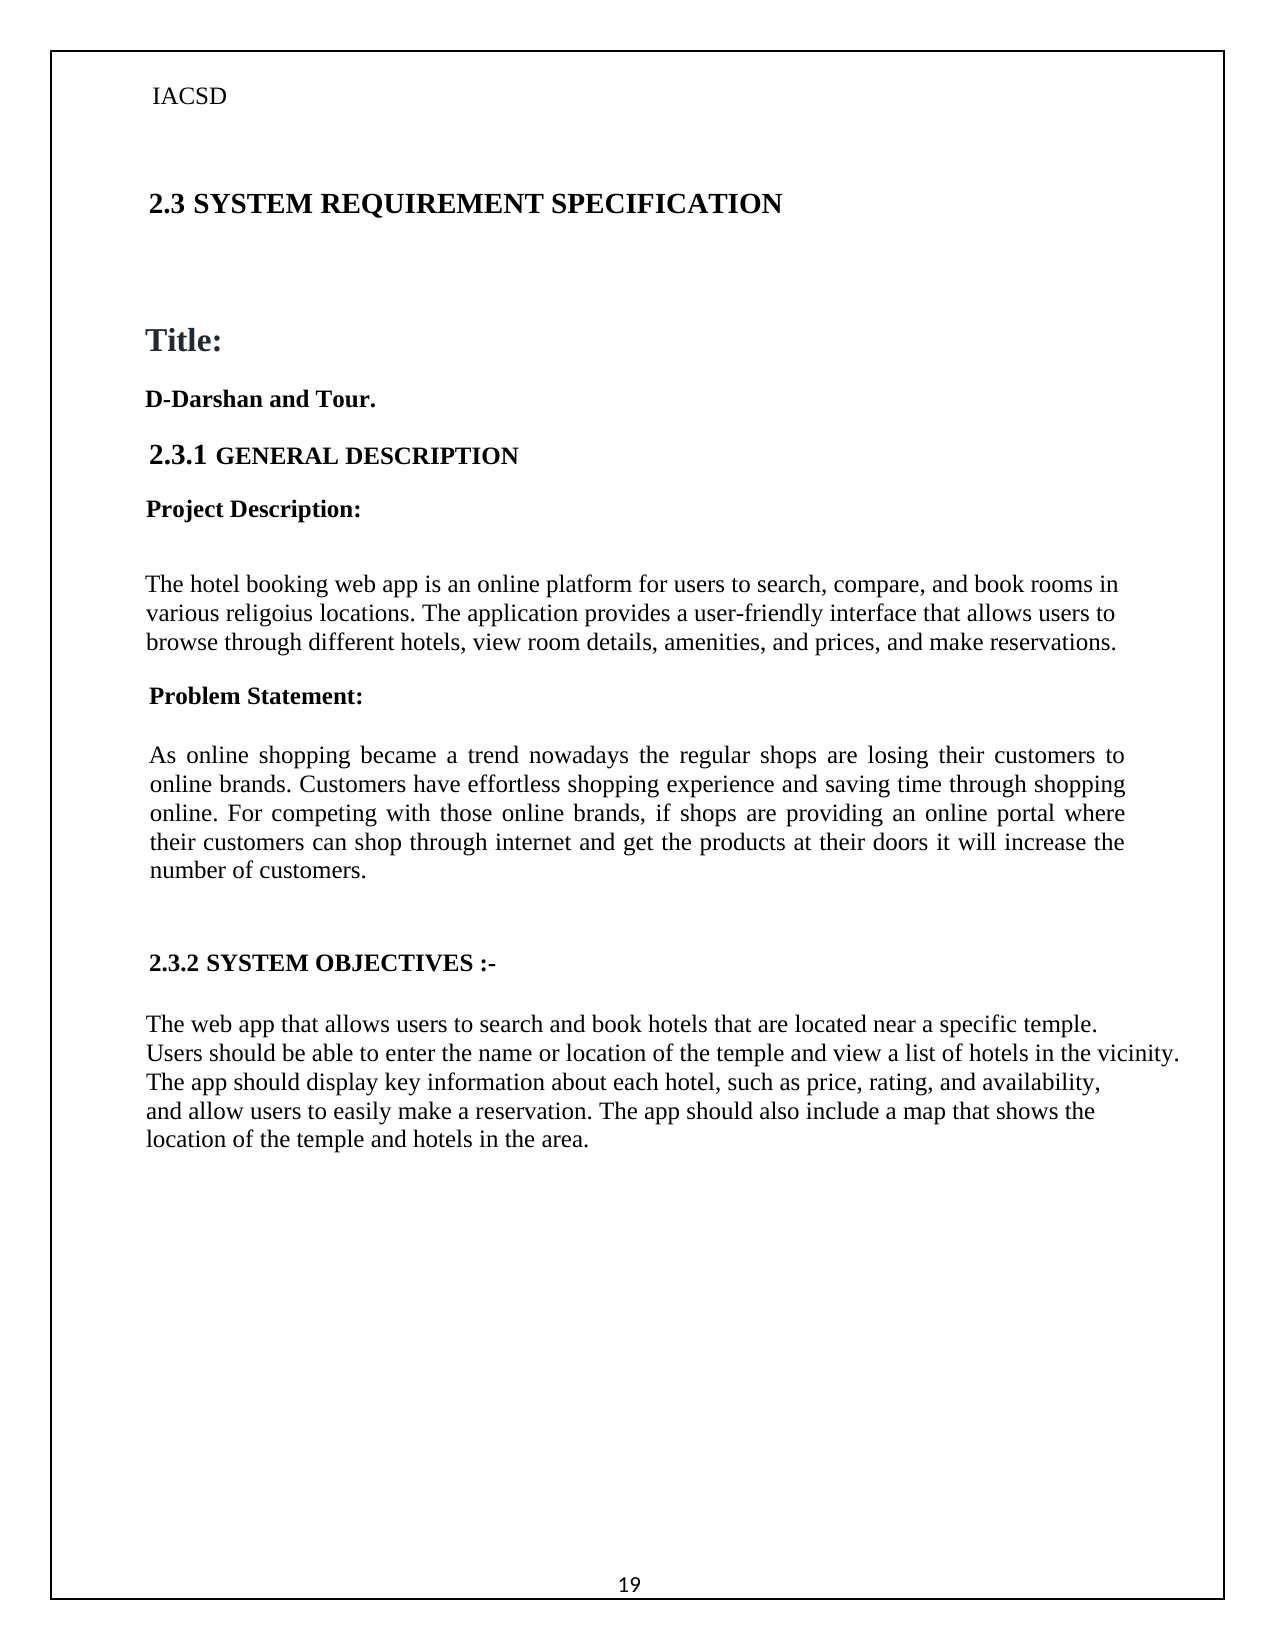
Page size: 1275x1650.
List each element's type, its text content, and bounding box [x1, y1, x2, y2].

text The web app that allows users to search and book hotels that are located near a specific temple. [139, 1009, 1226, 1038]
text As online shopping became a trend nowadays the regular shops are losing their customers to online brands. Customers have effortless shopping experience and saving time through shopping online. For competing with those online brands, if shops are providing an online portal where their customers can shop through internet and get the products at their doors it will increase the number of customers. [148, 741, 1126, 884]
subtitle 2.3 SYSTEM REQUIREMENT SPECIFICATION [148, 186, 1148, 219]
text Users should be able to enter the name or location of the temple and view a list of hotels in the vicinity. [139, 1038, 1226, 1067]
text Problem Statement: [149, 681, 1226, 709]
text The hotel booking web app is an online platform for users to search, compare, and book rooms in various religoius locations. The application provides a user-friendly interface that allows users to browse through different hotels, view room details, amenities, and prices, and make reservations. [145, 569, 1148, 656]
text location of the temple and hotels in the area. [139, 1124, 1226, 1153]
text Title: [145, 320, 1148, 359]
text Project Description: [64, 494, 1226, 523]
text and allow users to easily make a reservation. The app should also include a map that shows the [139, 1096, 1226, 1124]
text D-Darshan and Tour. [145, 384, 1148, 412]
subtitle 2.3.2 SYSTEM OBJECTIVES :- [149, 948, 1226, 976]
subtitle 2.3.1 GENERAL DESCRIPTION [149, 437, 1226, 471]
text The app should display key information about each hotel, such as price, rating, and availability, [139, 1067, 1226, 1096]
